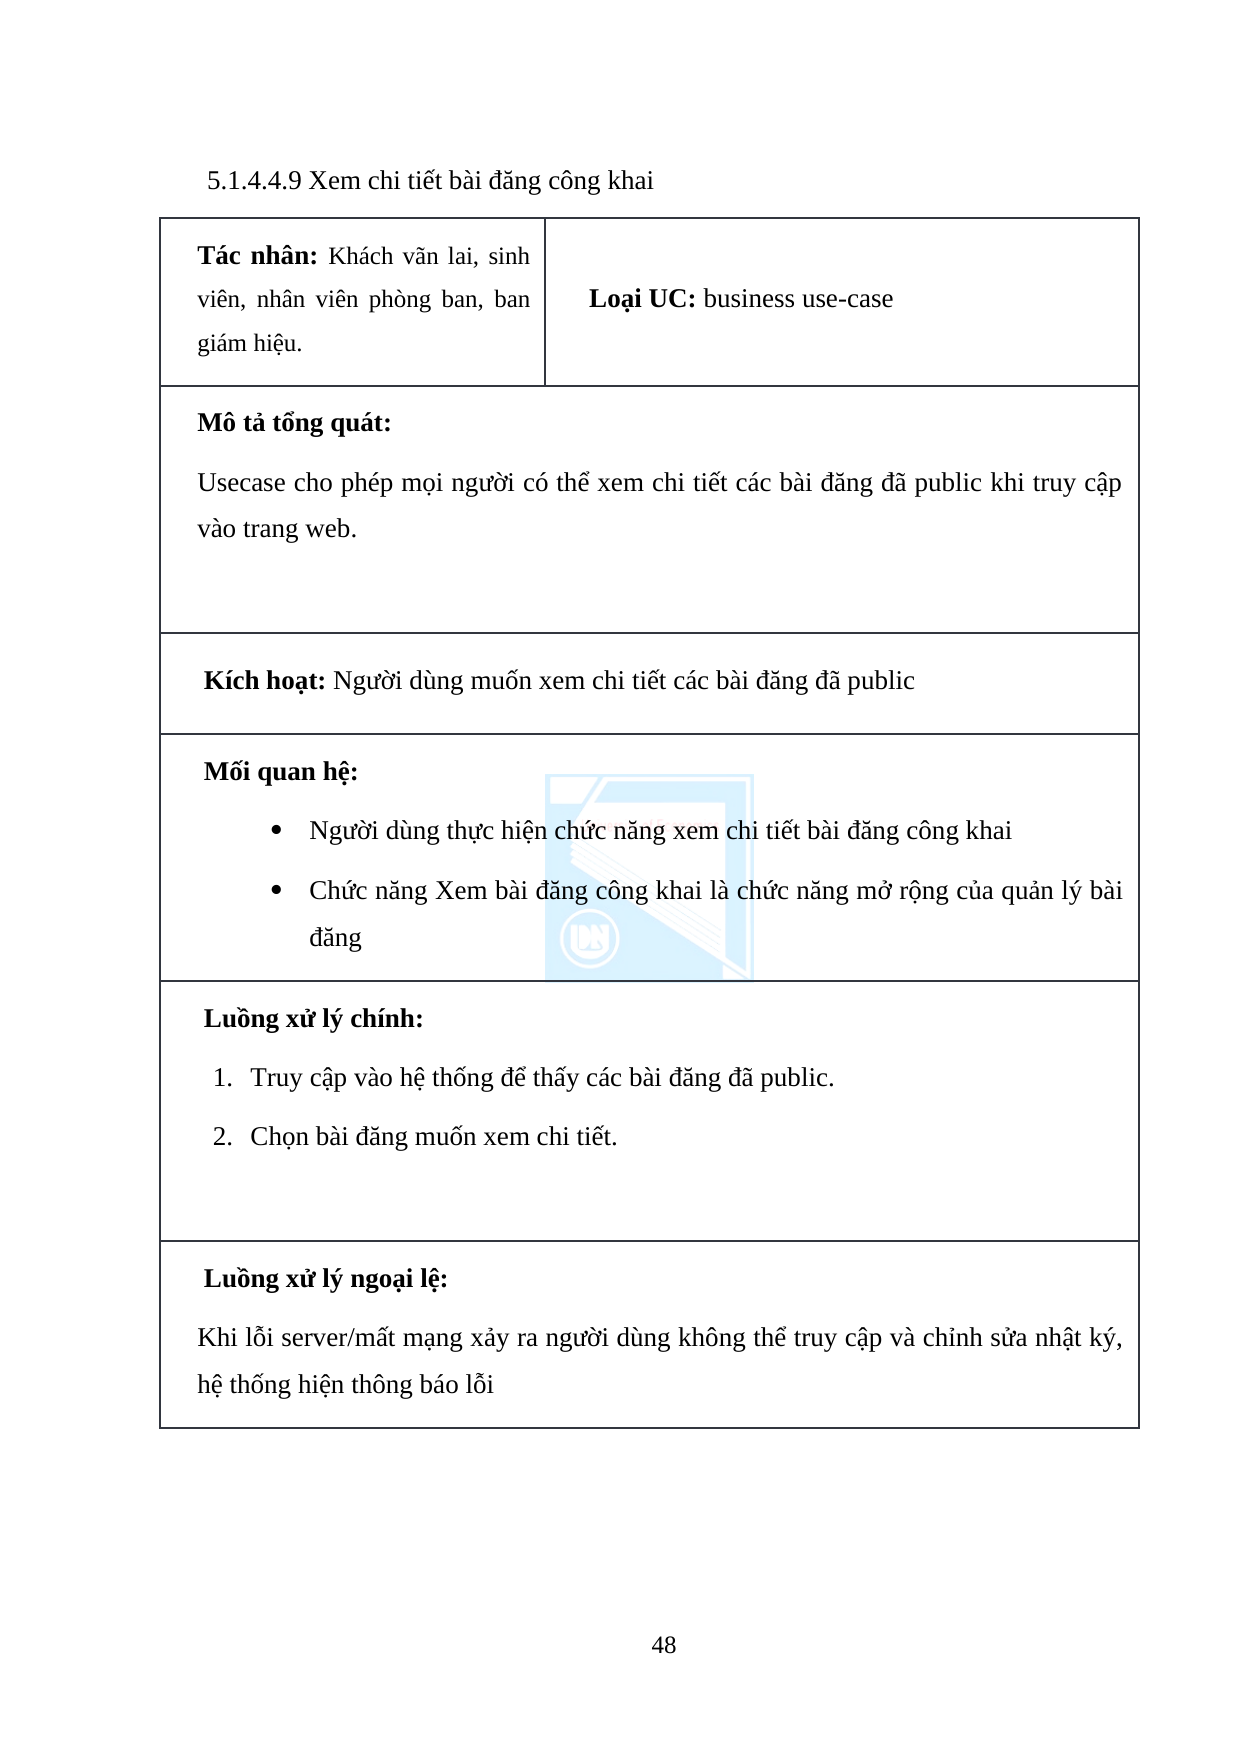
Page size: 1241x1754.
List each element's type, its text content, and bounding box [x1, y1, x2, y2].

table_cell Kích hoạt: Người dùng muốn xem chi tiết các bài đăng đã public [161, 634, 1138, 733]
table_cell Mô tả tổng quát: Usecase cho phép mọi người có thể xem chi tiết các bài đăng đã public khi truy cập vào trang web. [161, 387, 1138, 632]
table_cell Mối quan hệ: Người dùng thực hiện chức năng xem chi tiết bài đăng công khai Chức năng Xem bài đăng công khai là chức năng mở rộng của quản lý bài đăng [161, 735, 1138, 980]
text 5.1.4.4.9 Xem chi tiết bài đăng công khai [207, 164, 1092, 195]
table_header Loại UC: business use-case [546, 219, 1138, 384]
table_cell Luồng xử lý ngoại lệ: Khi lỗi server/mất mạng xảy ra người dùng không thể truy cập và chỉnh sửa nhật ký, hệ thống hiện thông báo lỗi [161, 1242, 1138, 1427]
table_header Tác nhân: Khách vãn lai, sinh viên, nhân viên phòng ban, ban giám hiệu. [161, 219, 544, 384]
table_cell Luồng xử lý chính: Truy cập vào hệ thống để thấy các bài đăng đã public. Chọn bài đăng muốn xem chi tiết. [161, 982, 1138, 1240]
